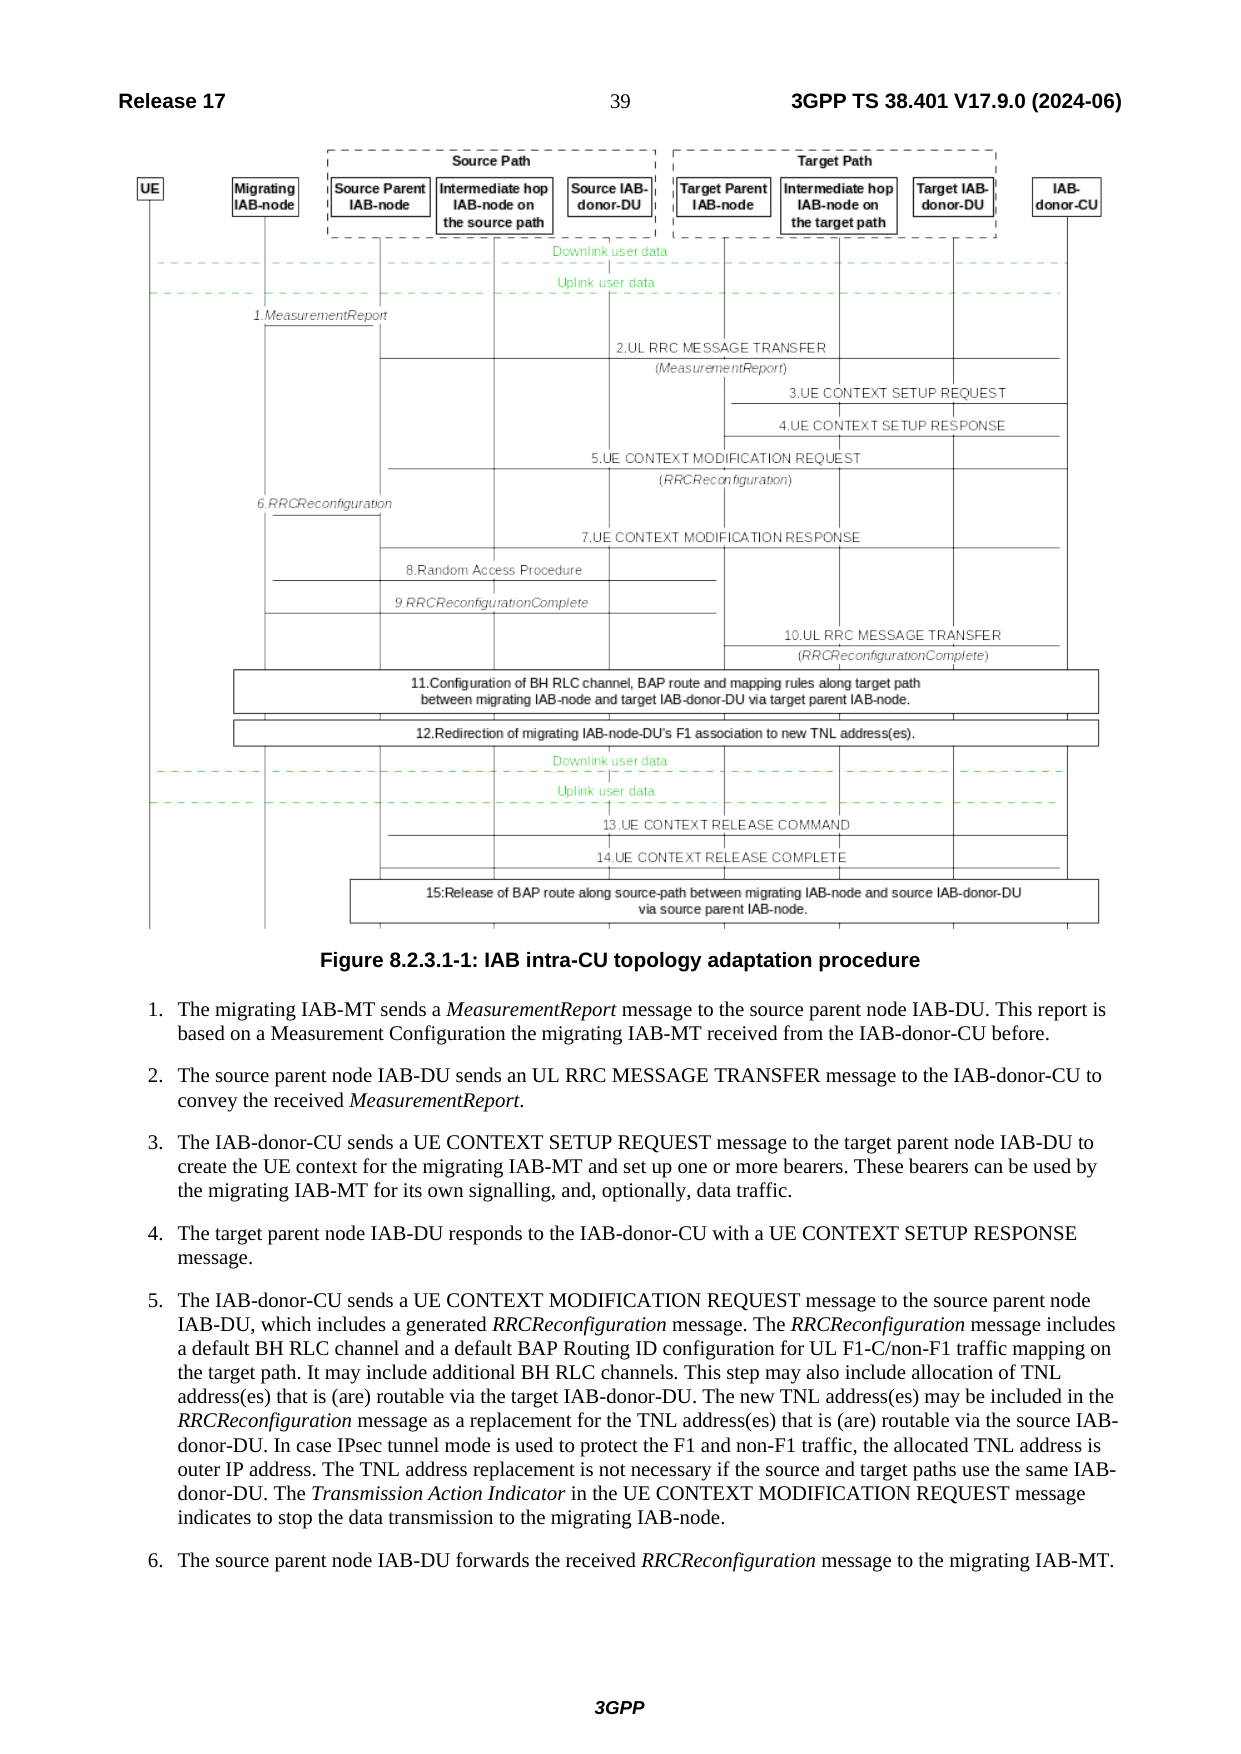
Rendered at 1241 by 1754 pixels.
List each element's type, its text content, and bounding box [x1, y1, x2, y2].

text 4. The target parent node IAB-DU responds to the IAB-donor-CU with a UE CONTEXT SETUP RESPONSE message. [148, 1221, 1122, 1269]
text 3. The IAB-donor-CU sends a UE CONTEXT SETUP REQUEST message to the target parent node IAB-DU to create the UE context for the migrating IAB-MT and set up one or more bearers. These bearers can be used by the migrating IAB-MT for its own signalling, and, optionally, data traffic. [148, 1130, 1122, 1202]
text 2. The source parent node IAB-DU sends an UL RRC MESSAGE TRANSFER message to the IAB-donor-CU to convey the received MeasurementReport. [148, 1063, 1122, 1112]
text 1. The migrating IAB-MT sends a MeasurementReport message to the source parent node IAB-DU. This report is based on a Measurement Configuration the migrating IAB-MT received from the IAB-donor-CU before. [148, 997, 1122, 1045]
text 5. The IAB-donor-CU sends a UE CONTEXT MODIFICATION REQUEST message to the source parent node IAB-DU, which includes a generated RRCReconfiguration message. The RRCReconfiguration message includes a default BH RLC channel and a default BAP Routing ID configuration for UL F1-C/non-F1 traffic mapping on the target path. It may include additional BH RLC channels. This step may also include allocation of TNL address(es) that is (are) routable via the target IAB-donor-DU. The new TNL address(es) may be included in the RRCReconfiguration message as a replacement for the TNL address(es) that is (are) routable via the source IAB-donor-DU. In case IPsec tunnel mode is used to protect the F1 and non-F1 traffic, the allocated TNL address is outer IP address. The TNL address replacement is not necessary if the source and target paths use the same IAB-donor-DU. The Transmission Action Indicator in the UE CONTEXT MODIFICATION REQUEST message indicates to stop the data transmission to the migrating IAB-node. [148, 1288, 1122, 1529]
text Figure 8.2.3.1-1: IAB intra-CU topology adaptation procedure [118, 948, 1122, 972]
text 6. The source parent node IAB-DU forwards the received RRCReconfiguration message to the migrating IAB-MT. [148, 1547, 1122, 1572]
